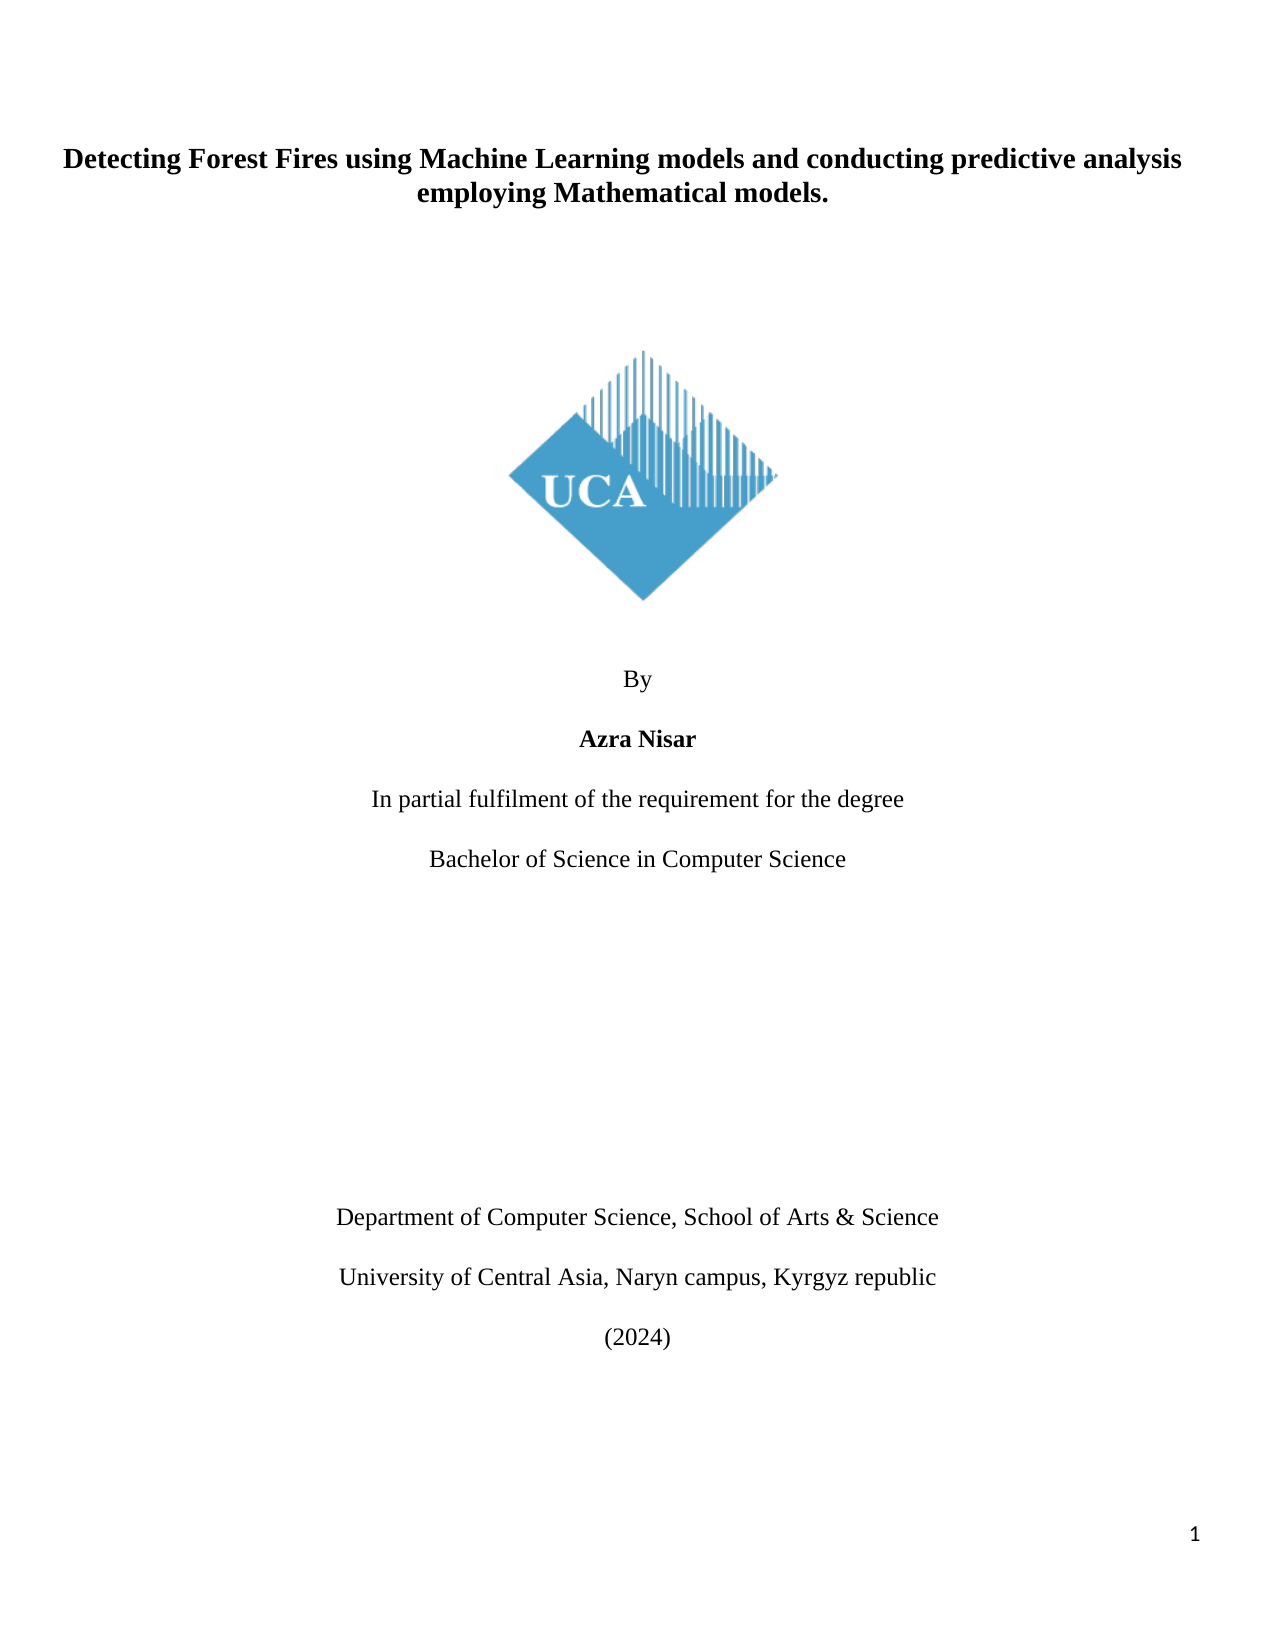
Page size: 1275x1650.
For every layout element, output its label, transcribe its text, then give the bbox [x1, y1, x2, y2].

text Detecting Forest Fires using Machine Learning models and conducting predictive analysis employing Mathematical models. [45, 141, 1200, 208]
text In partial fulfilment of the requirement for the degree [75, 784, 1200, 813]
text Bachelor of Science in Computer Science [75, 844, 1200, 872]
text By [75, 664, 1200, 693]
text University of Central Asia, Naryn campus, Kyrgyz republic [75, 1262, 1200, 1291]
text Azra Nisar [75, 724, 1200, 753]
text Department of Computer Science, School of Arts & Science [75, 1202, 1200, 1231]
picture [474, 316, 799, 634]
text (2024) [75, 1322, 1200, 1351]
